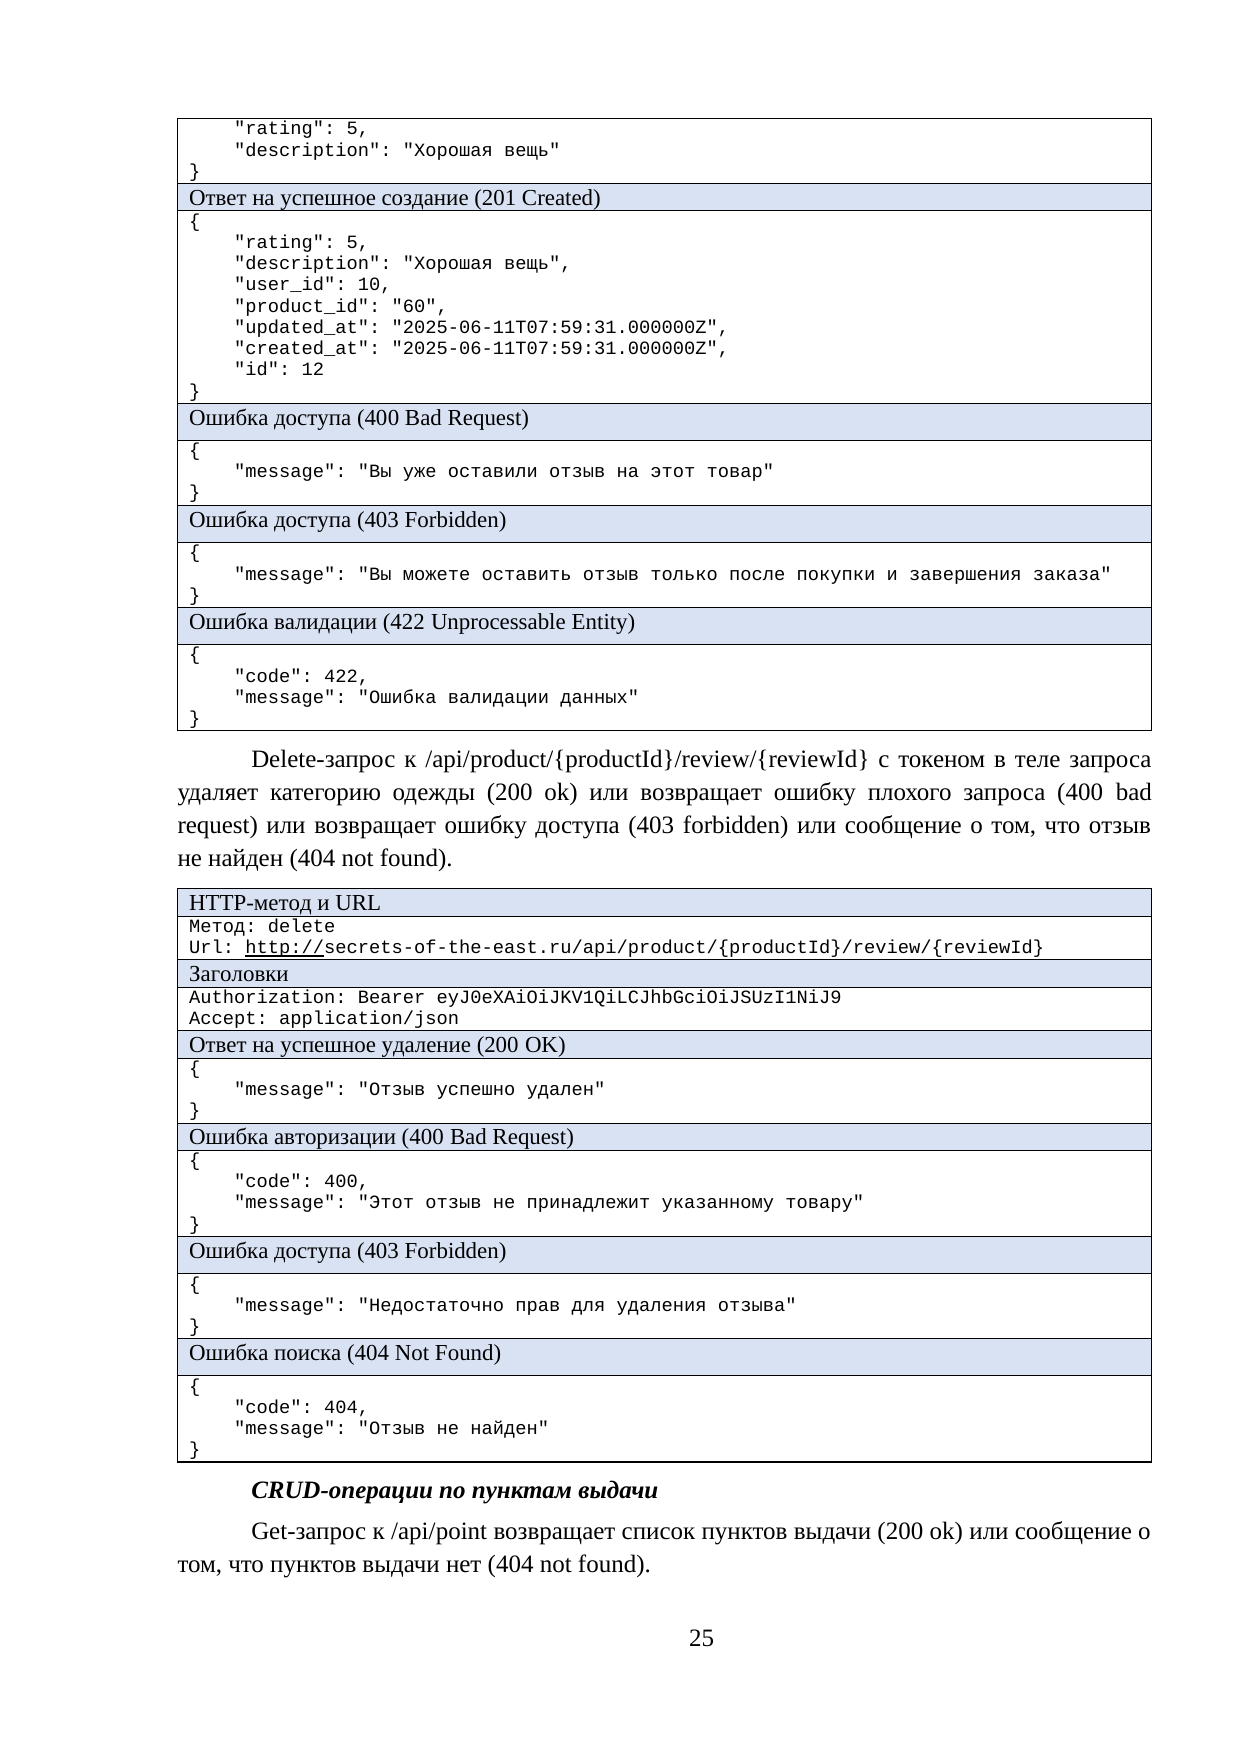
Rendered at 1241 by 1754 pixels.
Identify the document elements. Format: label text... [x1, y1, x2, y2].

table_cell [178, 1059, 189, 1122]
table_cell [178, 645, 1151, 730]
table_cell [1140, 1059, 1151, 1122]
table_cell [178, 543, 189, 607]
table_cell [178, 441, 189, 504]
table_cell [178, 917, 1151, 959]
text Delete-запрос к /api/product/{productId}/review/{reviewId} с токеном в теле запроса удаляет категорию одежды (200 ok) или возвращает ошибку плохого запроса (400 bad request) или возвращает ошибку доступа (403 forbidden) или сообщение о том, что отзыв не найден (404 not found). [177, 744, 1152, 872]
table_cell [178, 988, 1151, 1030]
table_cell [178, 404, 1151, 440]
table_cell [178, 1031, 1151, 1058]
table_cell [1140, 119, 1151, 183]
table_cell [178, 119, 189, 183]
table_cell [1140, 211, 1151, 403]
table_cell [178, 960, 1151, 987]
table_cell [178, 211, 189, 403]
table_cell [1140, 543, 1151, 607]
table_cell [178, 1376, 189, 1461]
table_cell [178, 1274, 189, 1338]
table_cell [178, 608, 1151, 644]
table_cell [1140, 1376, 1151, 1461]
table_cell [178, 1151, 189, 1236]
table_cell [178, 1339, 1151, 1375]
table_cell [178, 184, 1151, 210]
text CRUD-операции по пунктам выдачи [177, 1475, 1152, 1504]
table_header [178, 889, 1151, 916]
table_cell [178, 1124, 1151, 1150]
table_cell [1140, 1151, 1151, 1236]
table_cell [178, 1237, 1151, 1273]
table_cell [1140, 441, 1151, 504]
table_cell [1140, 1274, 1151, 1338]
text Get-запрос к /api/point возвращает список пунктов выдачи (200 ok) или сообщение о том, что пунктов выдачи нет (404 not found). [177, 1516, 1152, 1578]
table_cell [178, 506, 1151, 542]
